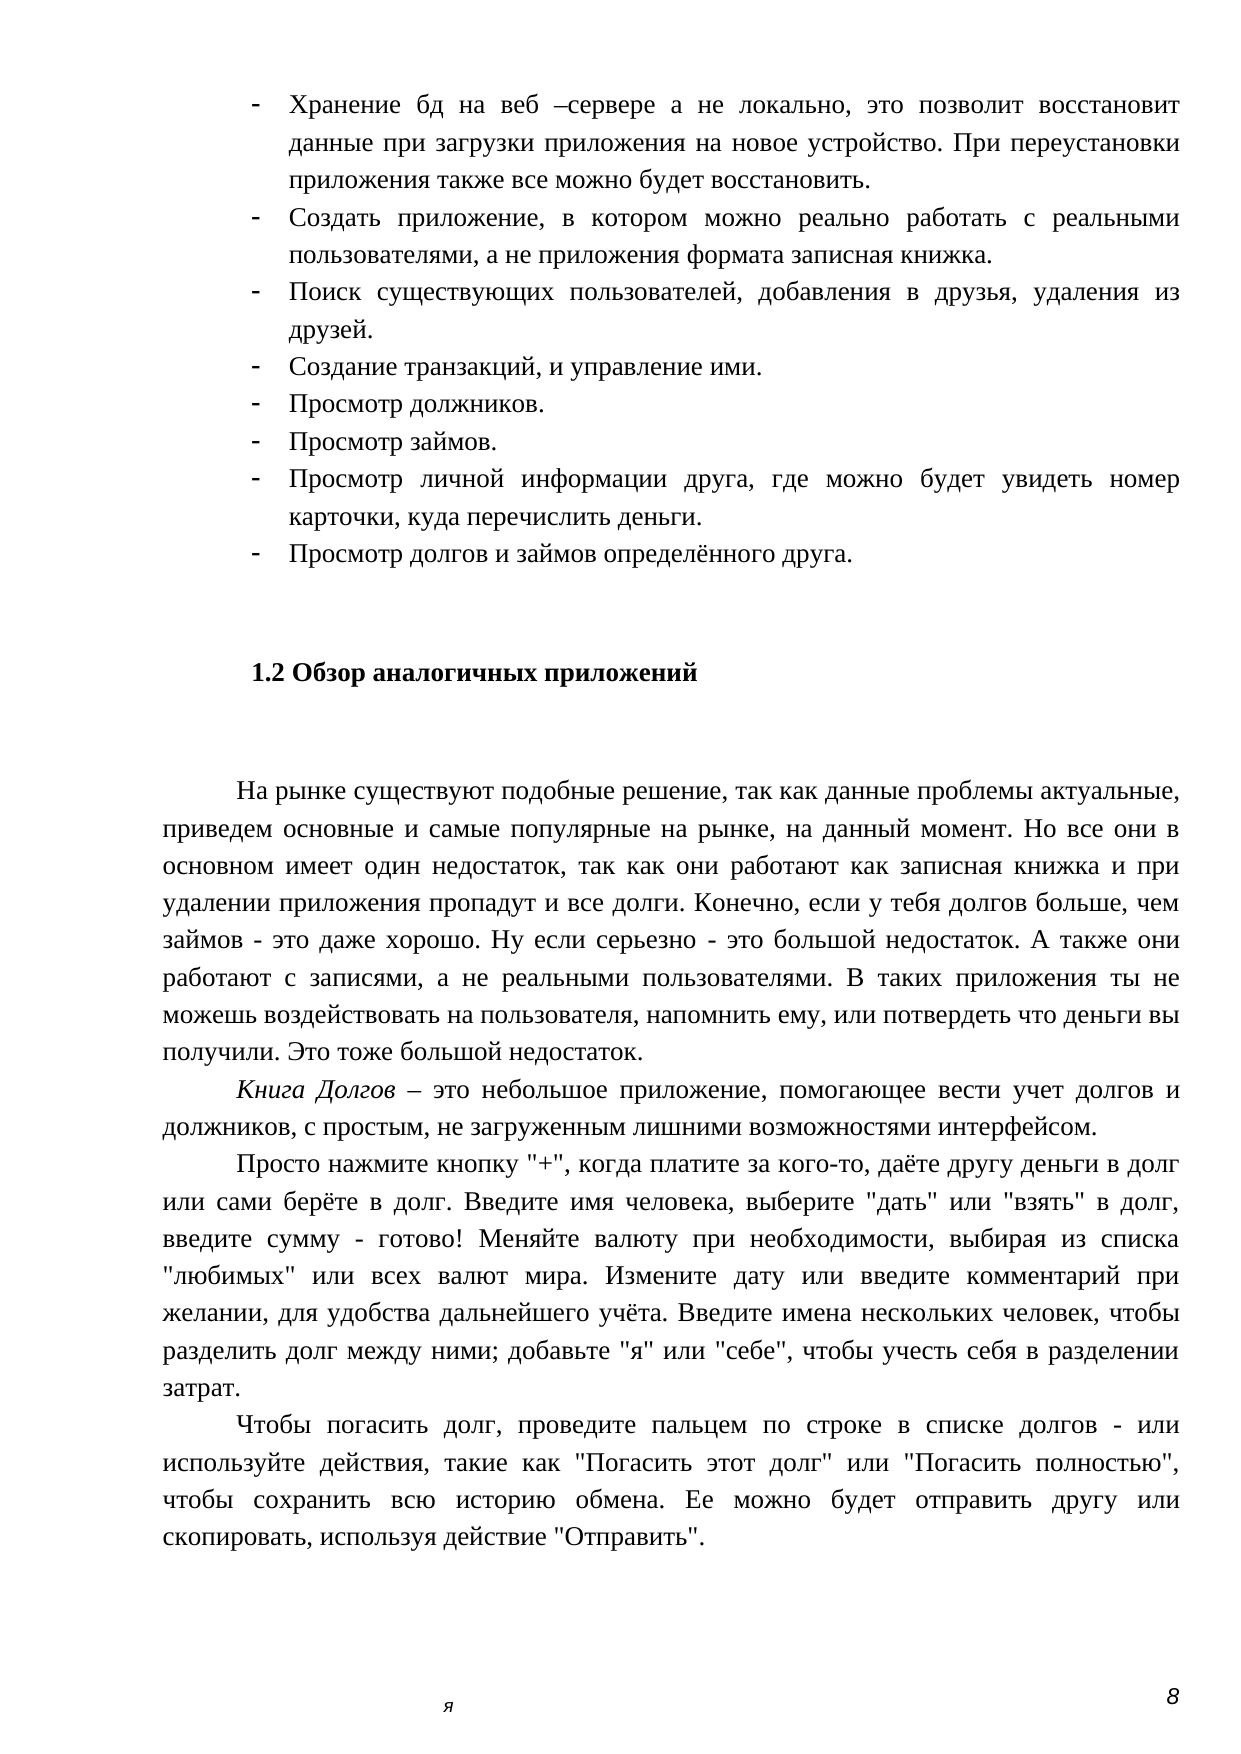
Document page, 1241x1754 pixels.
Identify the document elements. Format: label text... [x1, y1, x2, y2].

list Создать приложение, в котором можно реально работать с реальными пользователями, а не приложения формата записная книжка. [251, 201, 1181, 269]
text Чтобы погасить долг, проведите пальцем по строке в списке долгов - или используйте действия, такие как "Погасить этот долг" или "Погасить полностью", чтобы сохранить всю историю обмена. Ее можно будет отправить другу или скопировать, используя действие "Отправить". [162, 1408, 1181, 1551]
list Просмотр должников. [251, 387, 1181, 419]
list Просмотр личной информации друга, где можно будет увидеть номер карточки, куда перечислить деньги. [251, 462, 1181, 531]
list Хранение бд на веб –сервере а не локально, это позволит восстановит данные при загрузки приложения на новое устройство. При переустановки приложения также все можно будет восстановить. [251, 89, 1181, 194]
list Просмотр займов. [251, 425, 1181, 456]
text На рынке существуют подобные решение, так как данные проблемы актуальные, приведем основные и самые популярные на рынке, на данный момент. Но все они в основном имеет один недостаток, так как они работают как записная книжка и при удалении приложения пропадут и все долги. Конечно, если у тебя долгов больше, чем займов - это даже хорошо. Ну если серьезно - это большой недостаток. А также они работают с записями, а не реальными пользователями. В таких приложения ты не можешь воздействовать на пользователя, напомнить ему, или потвердеть что деньги вы получили. Это тоже большой недостаток. [162, 774, 1181, 1067]
list Просмотр долгов и займов определённого друга. [251, 537, 1181, 568]
text Книга Долгов – это небольшое приложение, помогающее вести учет долгов и должников, с простым, не загруженным лишними возможностями интерфейсом. [162, 1073, 1181, 1141]
text Просто нажмите кнопку "+", когда платите за кого-то, даёте другу деньги в долг или сами берёте в долг. Введите имя человека, выберите "дать" или "взять" в долг, введите сумму - готово! Меняйте валюту при необходимости, выбирая из списка "любимых" или всех валют мира. Измените дату или введите комментарий при желании, для удобства дальнейшего учёта. Введите имена нескольких человек, чтобы разделить долг между ними; добавьте "я" или "себе", чтобы учесть себя в разделении затрат. [162, 1147, 1181, 1402]
list Поиск существующих пользователей, добавления в друзья, удаления из друзей. [251, 275, 1181, 344]
subtitle 1.2 Обзор аналогичных приложений [162, 656, 1181, 687]
list Создание транзакций, и управление ими. [251, 350, 1181, 381]
